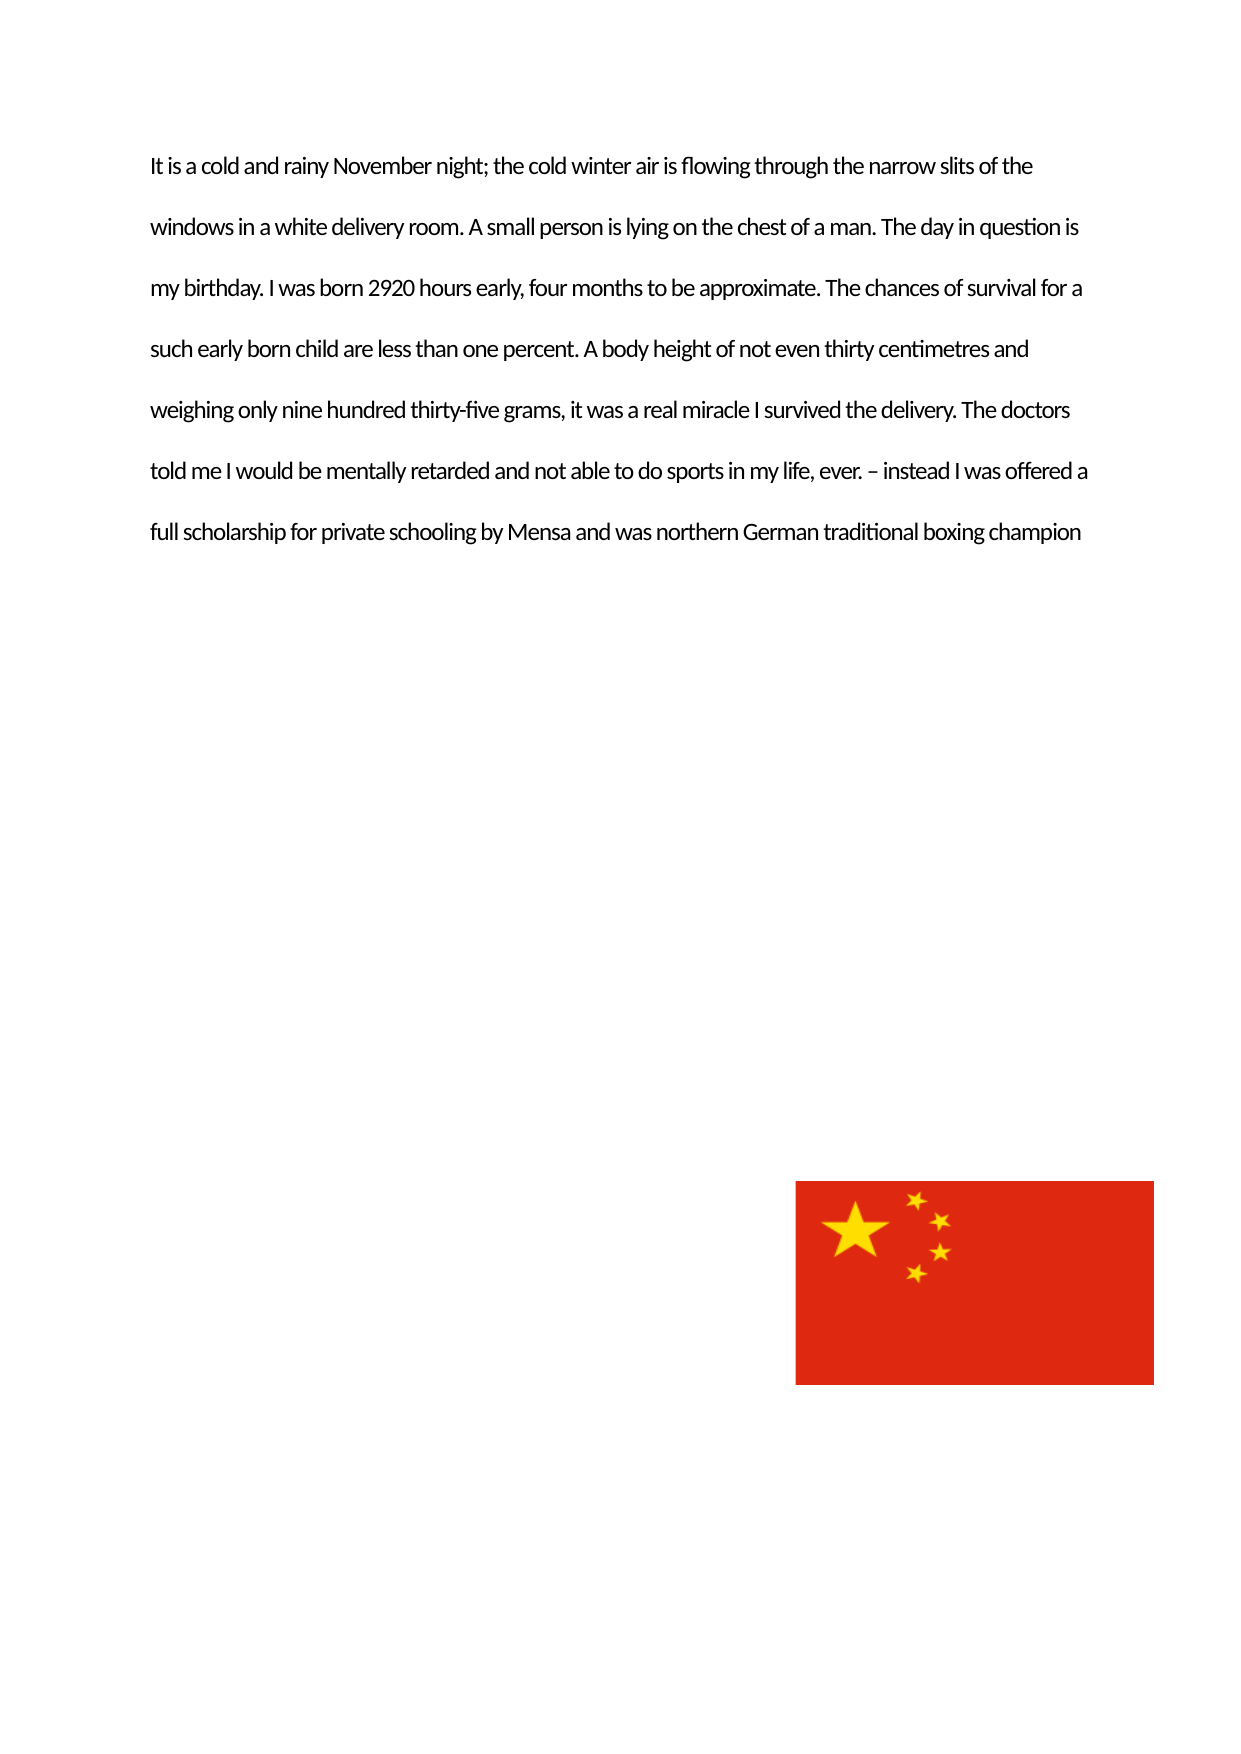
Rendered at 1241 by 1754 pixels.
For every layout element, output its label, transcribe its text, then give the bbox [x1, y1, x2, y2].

picture [795, 1181, 1154, 1385]
title It is a cold and rainy November night; the cold winter air is flowing through the narrow slits of the windows in a white delivery room. A small person is lying on the chest of a man. The day in question is my birthday. I was born 2920 hours early, four months to be approximate. The chances of survival for a such early born child are less than one percent. A body height of not even thirty centimetres and weighing only nine hundred thirty-five grams, it was a real miracle I survived the delivery. The doctors told me I would be mentally retarded and not able to do sports in my life, ever. – instead I was offered a full scholarship for private schooling by Mensa and was northern German traditional boxing champion and rowed for the national team of Hamburg. – I was born. [150, 150, 1090, 547]
